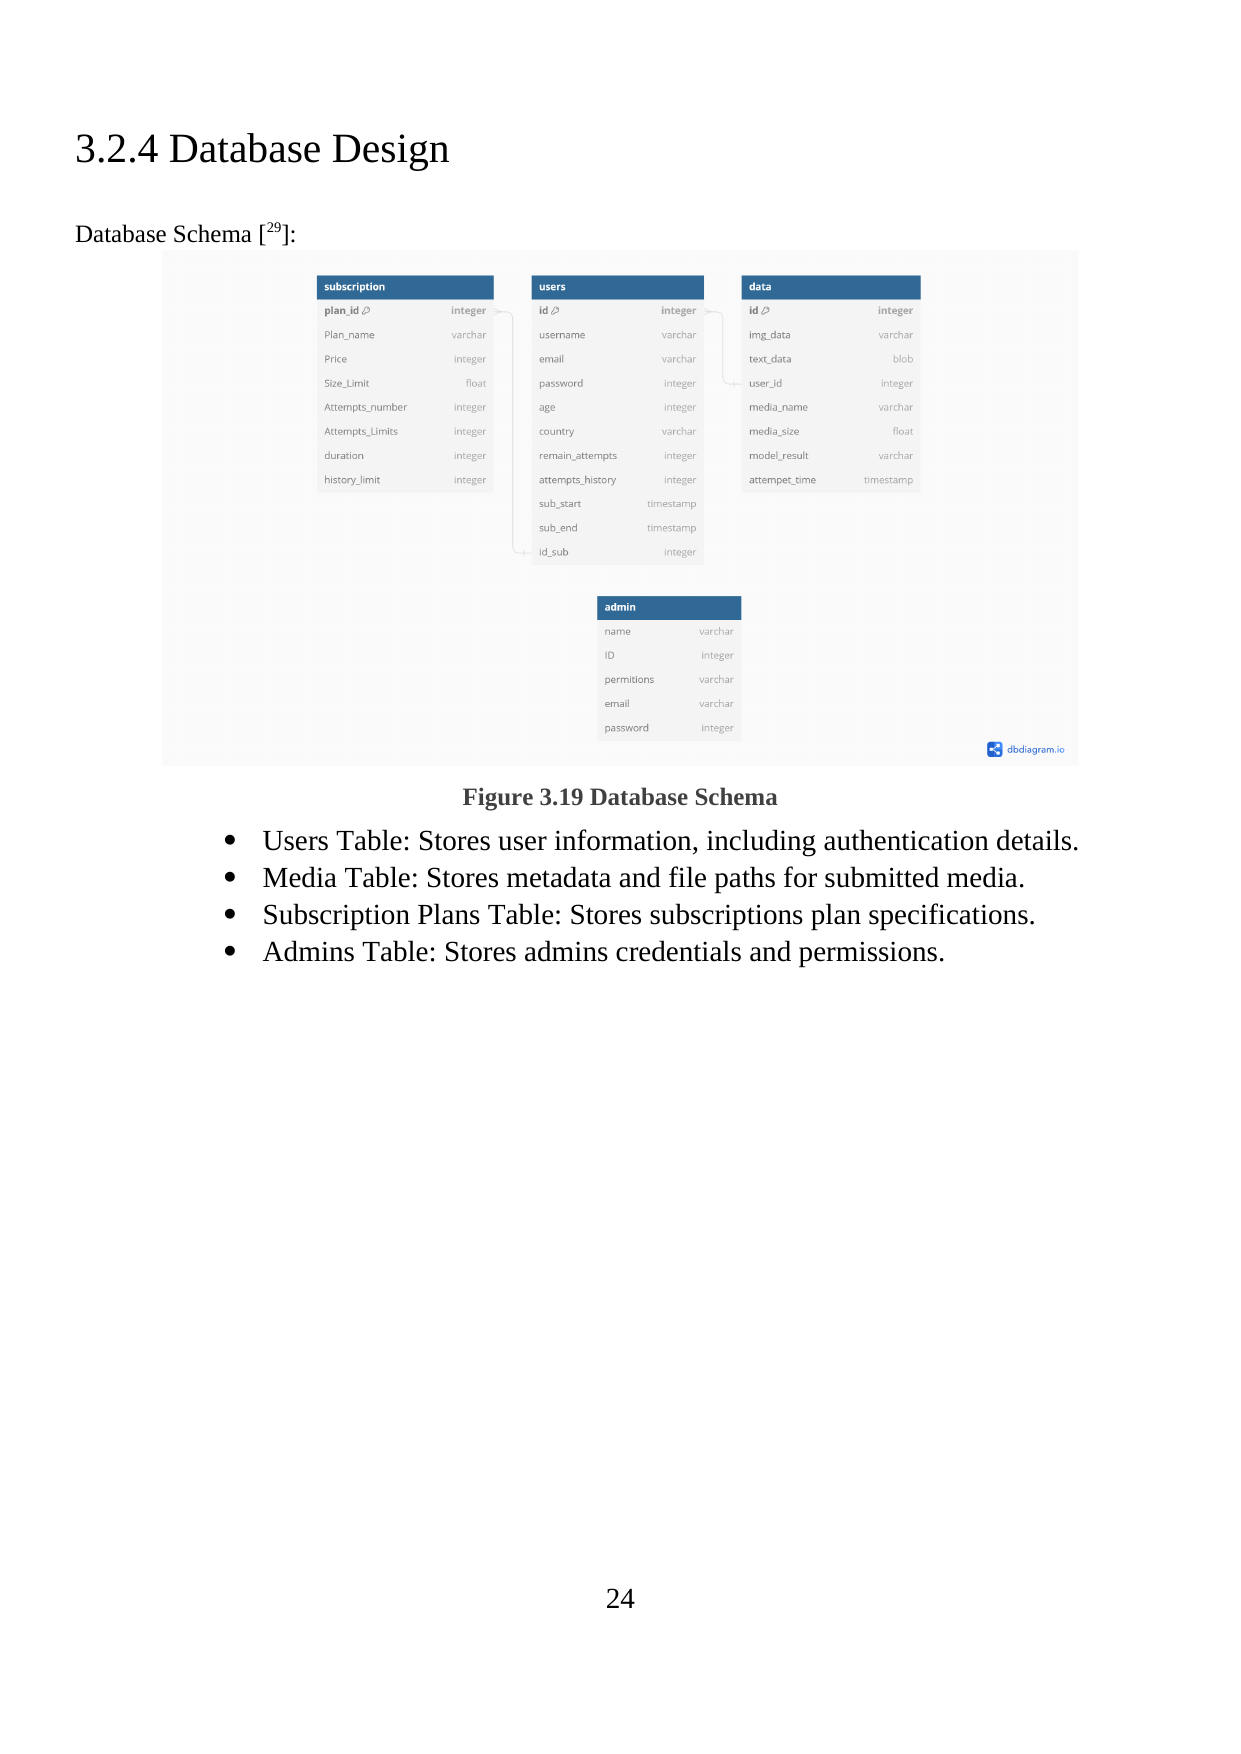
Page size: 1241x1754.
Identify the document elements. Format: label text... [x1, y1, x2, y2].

subtitle 3.2.4 Database Design [75, 123, 1165, 171]
list Users Table: Stores user information, including authentication details. [225, 823, 1165, 857]
subtitle Database Schema []: [75, 219, 1165, 248]
list Media Table: Stores metadata and file paths for submitted media. [225, 860, 1165, 894]
text Figure 3.19 Database Schema [75, 782, 1165, 811]
list Subscription Plans Table: Stores subscriptions plan specifications. [225, 897, 1165, 931]
list Admins Table: Stores admins credentials and permissions. [225, 934, 1165, 968]
picture [162, 250, 1079, 766]
